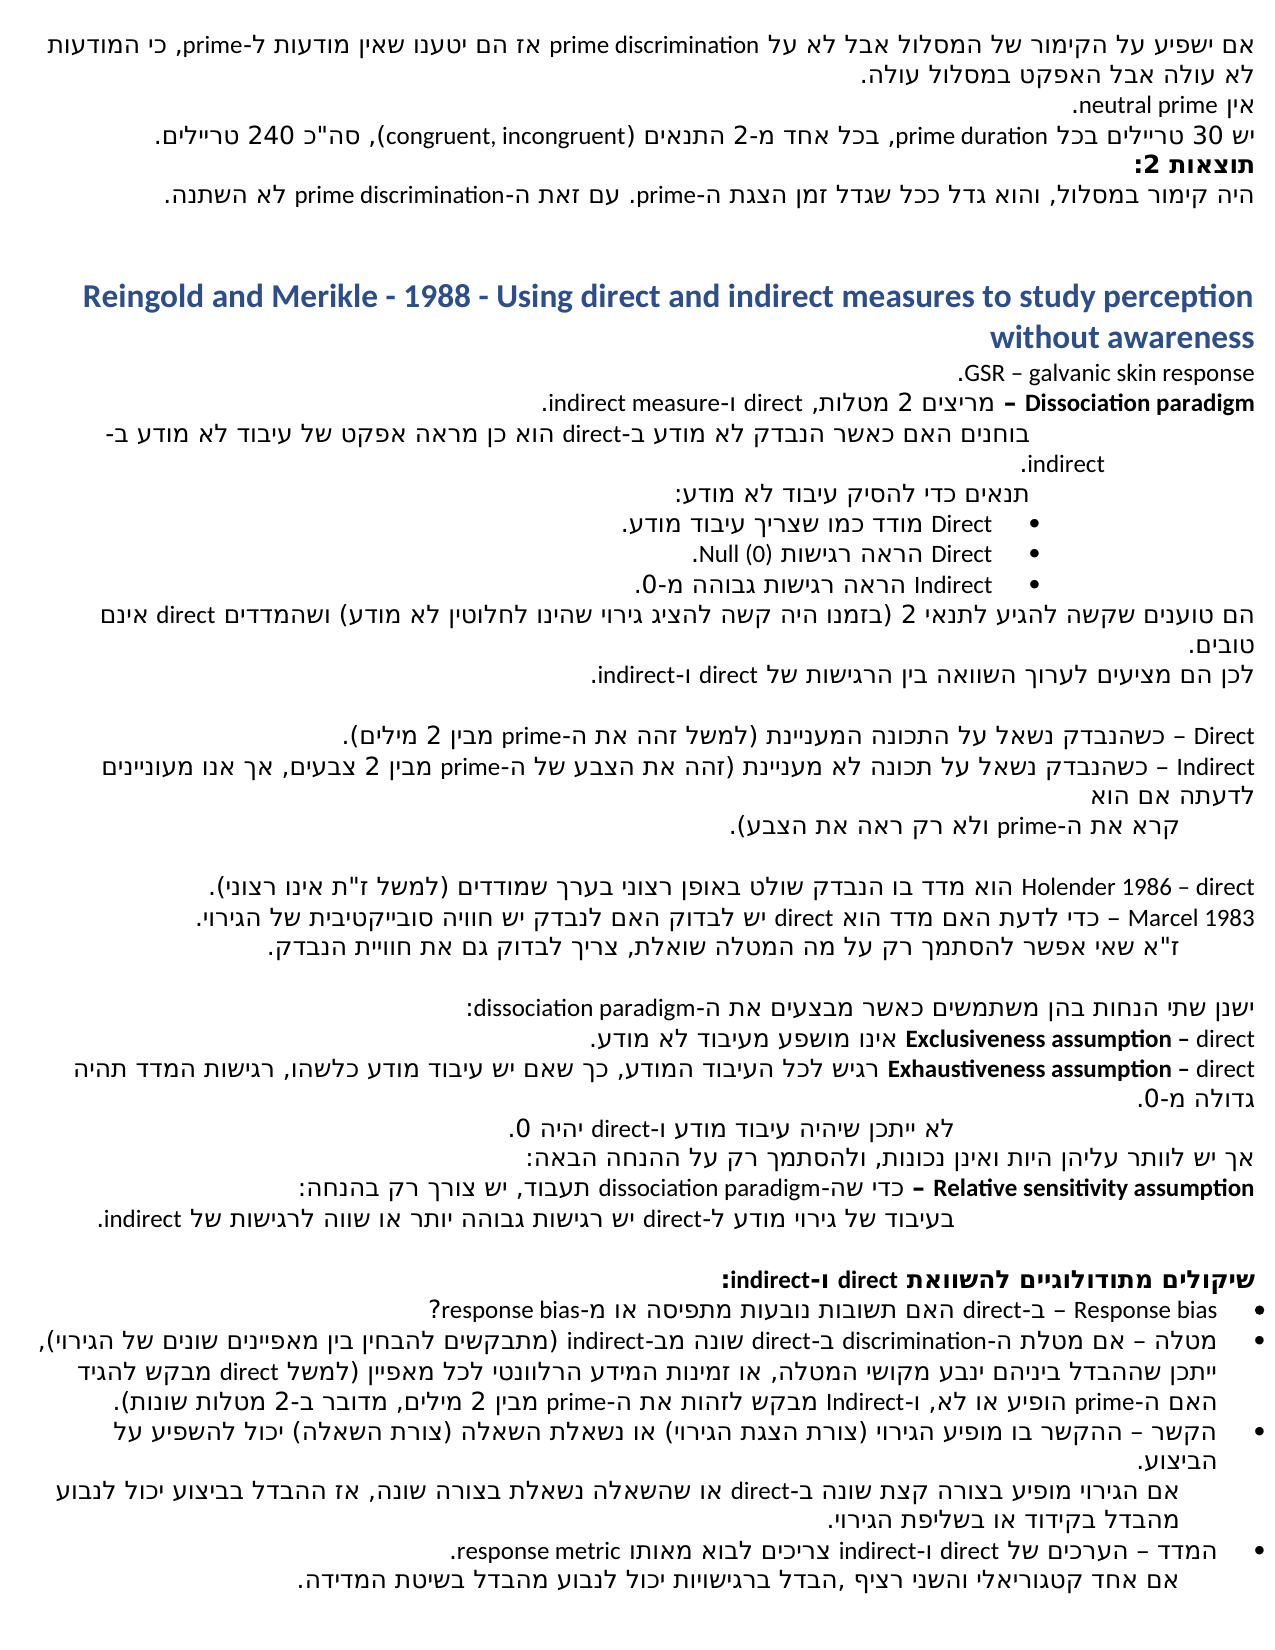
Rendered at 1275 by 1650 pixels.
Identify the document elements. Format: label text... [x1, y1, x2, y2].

text לא ייתכן שיהיה עיבוד מודע ו-direct יהיה 0. [29, 1113, 1030, 1143]
text בעיבוד של גירוי מודע ל-direct יש רגישות גבוהה יותר או שווה לרגישות של indirect. [29, 1203, 1030, 1234]
list Response bias – ב-direct האם תשובות נובעות מתפיסה או מ-response bias? [29, 1295, 1255, 1325]
text תוצאות 2: [29, 150, 1255, 179]
list Direct הראה רגישות Null (0). [29, 538, 1030, 569]
text Marcel 1983 – כדי לדעת האם מדד הוא direct יש לבדוק האם לנבדק יש חוויה סובייקטיבית של הגירוי. [29, 902, 1255, 932]
list אם אחד קטגוריאלי והשני רציף ,הבדל ברגישויות יכול לנבוע מהבדל בשיטת המדידה. [29, 1565, 1218, 1594]
text Direct – כשהנבדק נשאל על התכונה המעניינת (למשל זהה את ה-prime מבין 2 מילים). [29, 720, 1255, 751]
list מטלה – אם מטלת ה-discrimination ב-direct שונה מב-indirect (מתבקשים להבחין בין מאפיינים שונים של הגירוי), ייתכן שההבדל ביניהם ינבע מקושי המטלה, או זמינות המידע הרלוונטי לכל מאפיין (למשל direct מבקש להגיד האם ה-prime הופיע או לא, ו-Indirect מבקש לזהות את ה-prime מבין 2 מילים, מדובר ב-2 מטלות שונות). [29, 1325, 1255, 1417]
text אך יש לוותר עליהן היות ואינן נכונות, ולהסתמך רק על ההנחה הבאה: [29, 1143, 1255, 1173]
text הם טוענים שקשה להגיע לתנאי 2 (בזמנו היה קשה להציג גירוי שהינו לחלוטין לא מודע) ושהמדדים direct אינם טובים. [29, 599, 1255, 659]
text Indirect – כשהנבדק נשאל על תכונה לא מעניינת (זהה את הצבע של ה-prime מבין 2 צבעים, אך אנו מעוניינים לדעתה אם הוא [29, 751, 1255, 810]
text היה קימור במסלול, והוא גדל ככל שגדל זמן הצגת ה-prime. עם זאת ה-prime discrimination לא השתנה. [29, 179, 1255, 210]
text אם ישפיע על הקימור של המסלול אבל לא על prime discrimination אז הם יטענו שאין מודעות ל-prime, כי המודעות לא עולה אבל האפקט במסלול עולה. [29, 29, 1255, 89]
list המדד – הערכים של direct ו-indirect צריכים לבוא מאותו response metric. [29, 1535, 1255, 1565]
text ז"א שאי אפשר להסתמך רק על מה המטלה שואלת, צריך לבדוק גם את חוויית הנבדק. [29, 932, 1255, 962]
text לכן הם מציעים לערוך השוואה בין הרגישות של direct ו-indirect. [29, 659, 1255, 690]
list הקשר – ההקשר בו מופיע הגירוי (צורת הצגת הגירוי) או נשאלת השאלה (צורת השאלה) יכול להשפיע על הביצוע. [29, 1417, 1255, 1475]
list אם הגירוי מופיע בצורה קצת שונה ב-direct או שהשאלה נשאלת בצורה שונה, אז ההבדל בביצוע יכול לנבוע מהבדל בקידוד או בשליפת הגירוי. [29, 1475, 1180, 1535]
text בוחנים האם כאשר הנבדק לא מודע ב-direct הוא כן מראה אפקט של עיבוד לא מודע ב-indirect. [29, 418, 1105, 479]
list Direct מודד כמו שצריך עיבוד מודע. [29, 508, 1030, 538]
text ישנן שתי הנחות בהן משתמשים כאשר מבצעים את ה-dissociation paradigm: [29, 992, 1255, 1023]
text Dissociation paradigm – מריצים 2 מטלות, direct ו-indirect measure. [29, 387, 1255, 418]
text Holender 1986 – direct הוא מדד בו הנבדק שולט באופן רצוני בערך שמודדים (למשל ז"ת אינו רצוני). [29, 871, 1255, 902]
text Exhaustiveness assumption – direct רגיש לכל העיבוד המודע, כך שאם יש עיבוד מודע כלשהו, רגישות המדד תהיה גדולה מ-0. [29, 1053, 1255, 1113]
text Exclusiveness assumption – direct אינו מושפע מעיבוד לא מודע. [29, 1023, 1255, 1053]
text Relative sensitivity assumption – כדי שה-dissociation paradigm תעבוד, יש צורך רק בהנחה: [29, 1173, 1255, 1203]
text קרא את ה-prime ולא רק ראה את הצבע). [29, 810, 1255, 841]
text GSR – galvanic skin response. [29, 357, 1255, 387]
text שיקולים מתודולוגיים להשוואת direct ו-indirect: [29, 1264, 1255, 1295]
list Indirect הראה רגישות גבוהה מ-0. [29, 569, 1030, 599]
text אין neutral prime. [29, 89, 1255, 120]
text תנאים כדי להסיק עיבוד לא מודע: [29, 479, 1105, 508]
subtitle Reingold and Merikle - 1988 - Using direct and indirect measures to study perception without awareness [29, 275, 1255, 357]
text יש 30 טריילים בכל prime duration, בכל אחד מ-2 התנאים (congruent, incongruent), סה"כ 240 טריילים. [29, 120, 1255, 150]
